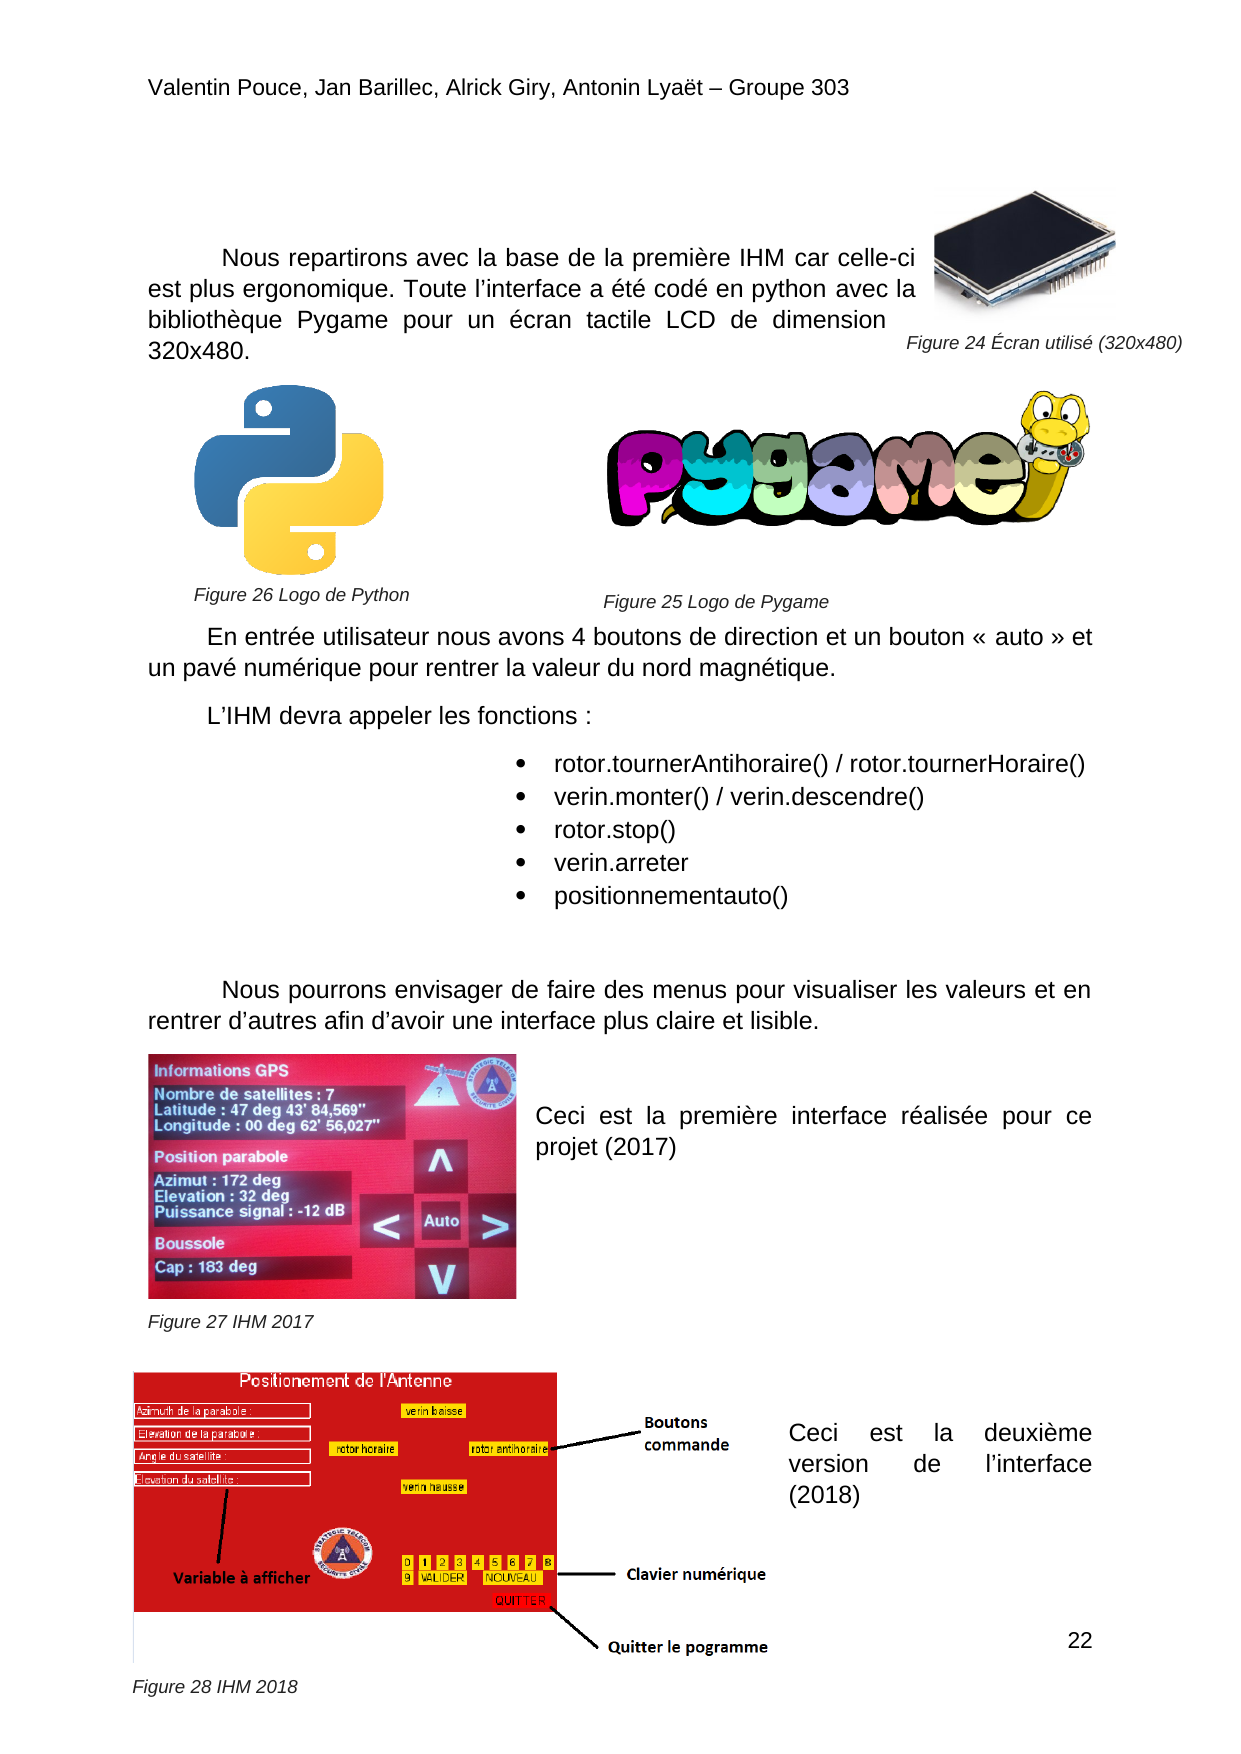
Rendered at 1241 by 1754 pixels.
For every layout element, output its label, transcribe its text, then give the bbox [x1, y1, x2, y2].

list rotor.stop() [516, 815, 1093, 844]
text Ceci est la deuxième version de l’interface (2018) [770, 1418, 1093, 1509]
text L’IHM devra appeler les fonctions : [207, 701, 1093, 730]
text Ceci est la première interface réalisée pour ce projet (2017) [517, 1101, 1093, 1161]
picture [934, 187, 1116, 323]
list positionnementauto() [516, 881, 1093, 910]
picture [194, 385, 384, 575]
list verin.monter() / verin.descendre() [516, 782, 1093, 811]
text Nous repartirons avec la base de la première IHM car celle-ci est plus ergonomique. Toute l’interface a été codé en python avec la bibliothèque Pygame pour un écran tactile LCD de dimension 320x480. [148, 243, 1093, 365]
picture [603, 385, 1101, 582]
text Nous pourrons envisager de faire des menus pour visualiser les valeurs et en rentrer d’autres afin d’avoir une interface plus claire et lisible. [148, 975, 1093, 1034]
text En entrée utilisateur nous avons 4 boutons de direction et un bouton « auto » et un pavé numérique pour rentrer la valeur du nord magnétique. [148, 622, 1093, 682]
list verin.arreter [516, 848, 1093, 877]
list rotor.tournerAntihoraire() / rotor.tournerHoraire() [516, 749, 1093, 778]
